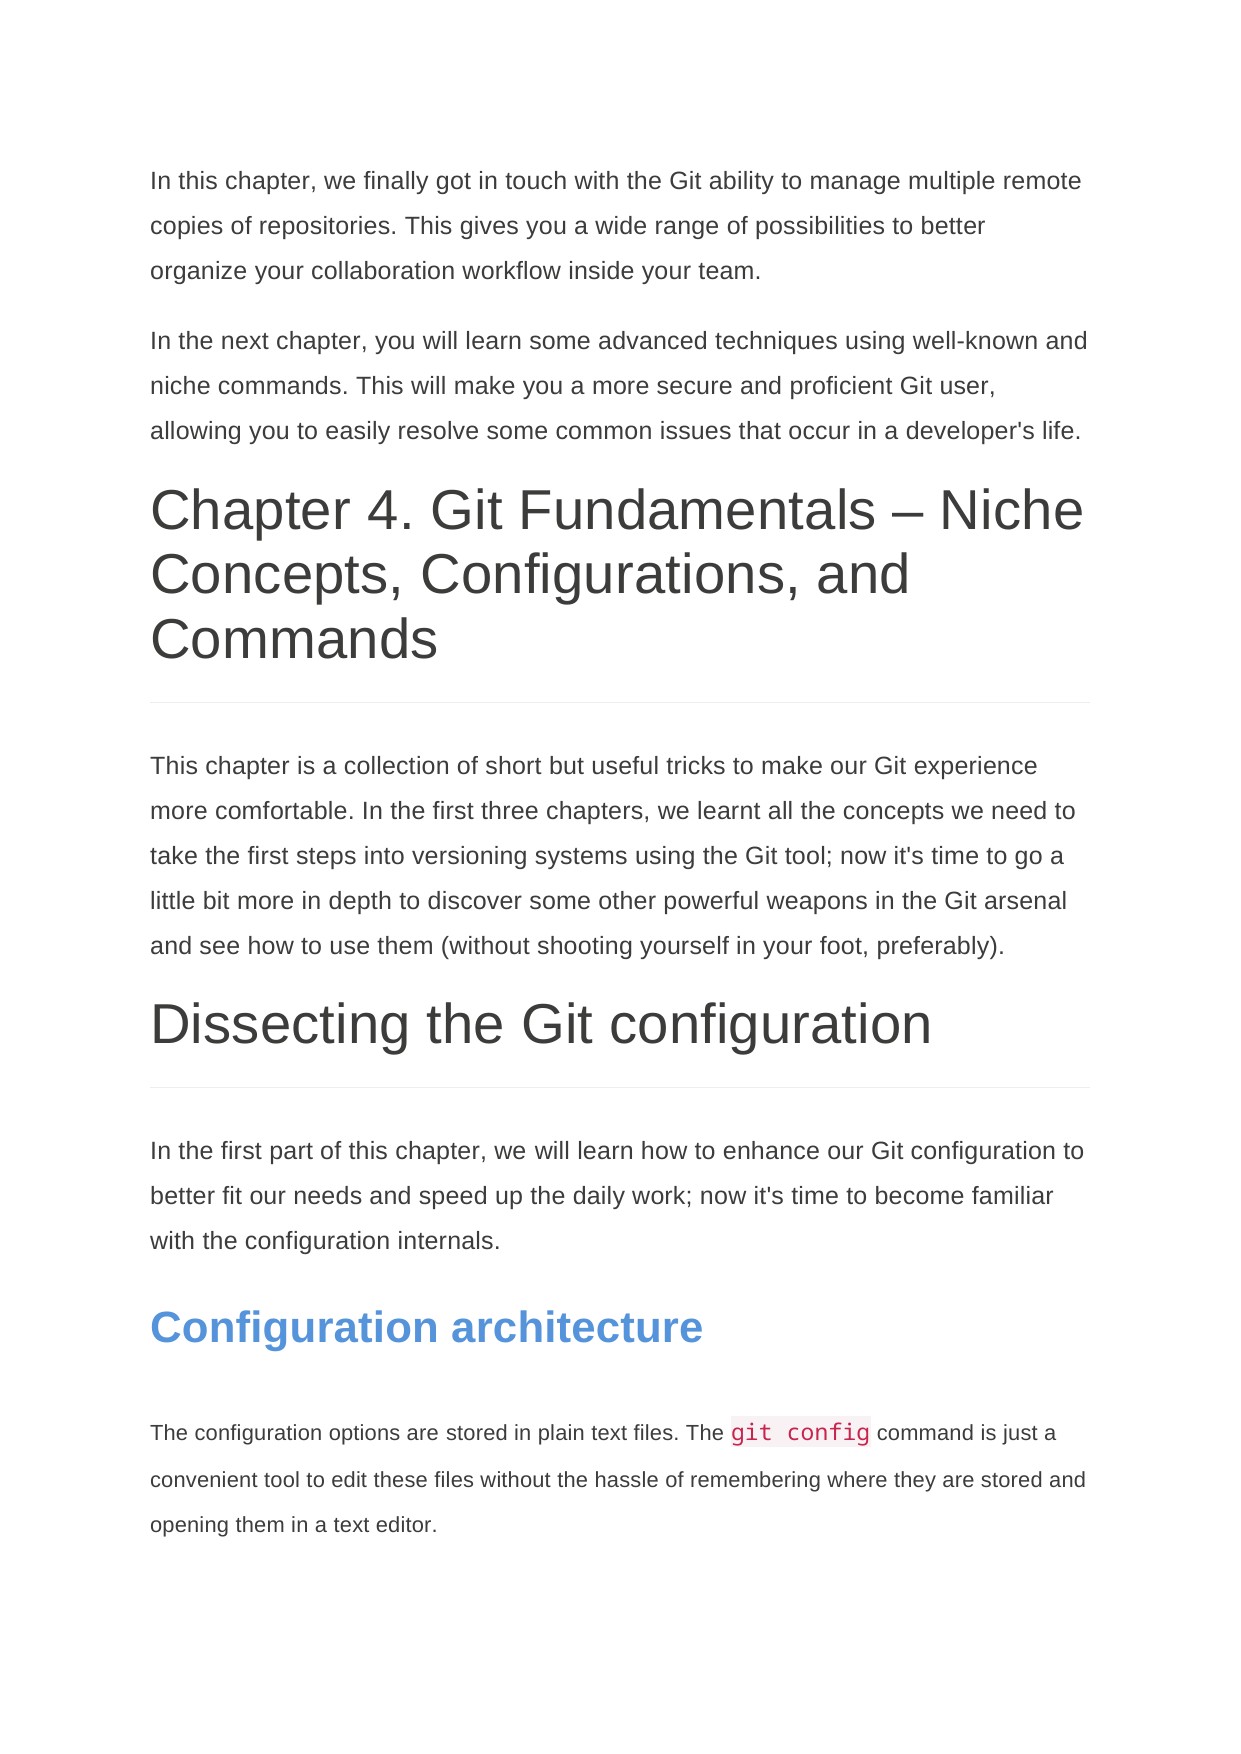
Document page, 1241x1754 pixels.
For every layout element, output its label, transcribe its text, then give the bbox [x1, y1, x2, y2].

text In the next chapter, you will learn some advanced techniques using well-known and niche commands. This will make you a more secure and proficient Git user, allowing you to easily resolve some common issues that occur in a developer's life. [150, 310, 1090, 445]
subtitle Configuration architecture [150, 1301, 1090, 1352]
subtitle Chapter 4. Git Fundamentals – Niche Concepts, Configurations, and Commands [150, 476, 1090, 702]
text This chapter is a collection of short but useful tricks to make our Git experience more comfortable. In the first three chapters, we learnt all the concepts we need to take the first steps into versioning systems using the Git tool; now it's time to go a little bit more in depth to discover some other powerful weapons in the Git arsenal and see how to use them (without shooting yourself in your foot, preferably). [150, 734, 1090, 959]
subtitle Dissecting the Git configuration [150, 991, 1090, 1087]
text In this chapter, we finally got in touch with the Git ability to manage multiple remote copies of repositories. This gives you a wide range of possibilities to better organize your collaboration workflow inside your team. [150, 150, 1090, 285]
text In the first part of this chapter, we will learn how to enhance our Git configuration to better fit our needs and speed up the daily work; now it's time to become familiar with the configuration internals. [150, 1119, 1090, 1254]
text The configuration options are stored in plain text files. The git config command is just a convenient tool to edit these files without the hassle of remembering where they are stored and opening them in a text editor. [150, 1402, 1090, 1537]
